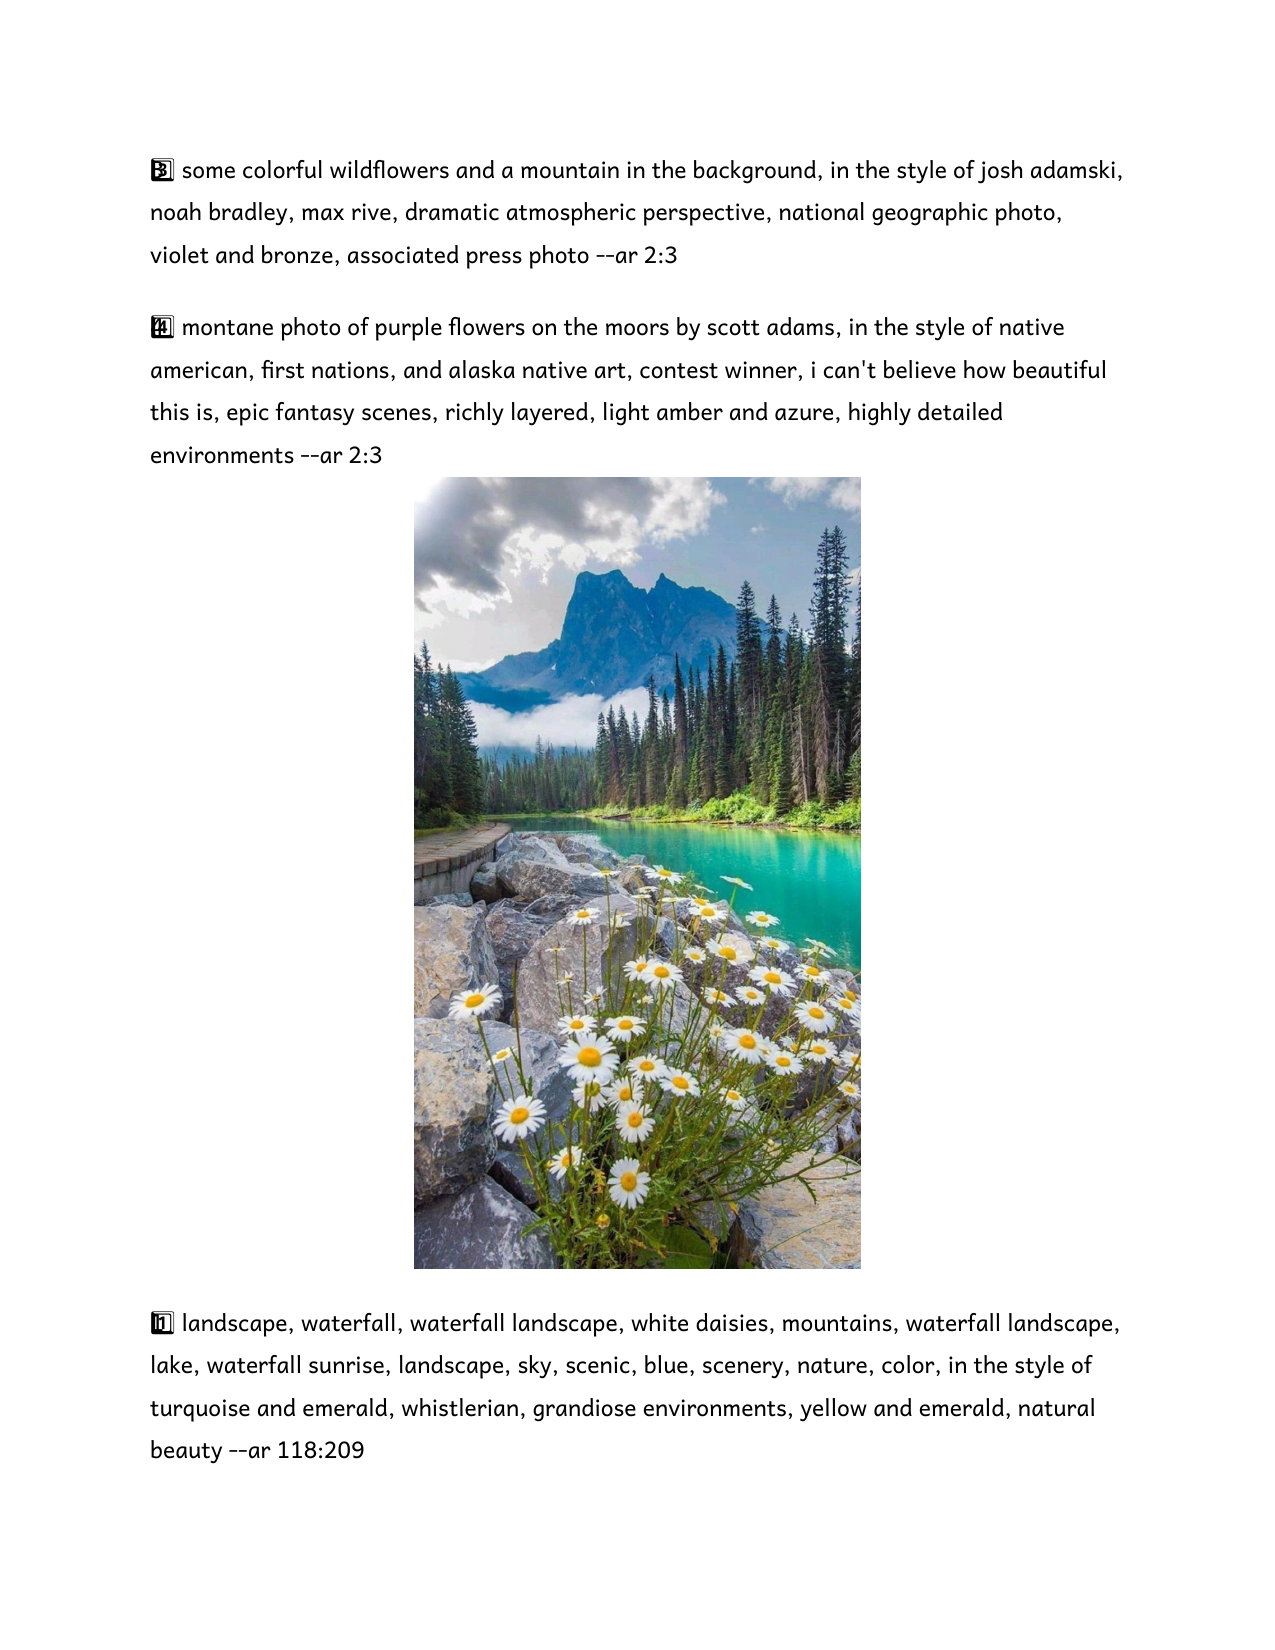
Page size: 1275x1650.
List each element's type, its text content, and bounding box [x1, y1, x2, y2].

picture [414, 477, 861, 1269]
text 4️⃣ montane photo of purple flowers on the moors by scott adams, in the style of native american, first nations, and alaska native art, contest winner, i can't believe how beautiful this is, epic fantasy scenes, richly layered, light amber and azure, highly detailed environments --ar 2:3 [150, 308, 1125, 472]
text 3️⃣ some colorful wildflowers and a mountain in the background, in the style of josh adamski, noah bradley, max rive, dramatic atmospheric perspective, national geographic photo, violet and bronze, associated press photo --ar 2:3 [150, 150, 1125, 272]
text 1️⃣ landscape, waterfall, waterfall landscape, white daisies, mountains, waterfall landscape, lake, waterfall sunrise, landscape, sky, scenic, blue, scenery, nature, color, in the style of turquoise and emerald, whistlerian, grandiose environments, yellow and emerald, natural beauty --ar 118:209 [150, 1303, 1125, 1468]
